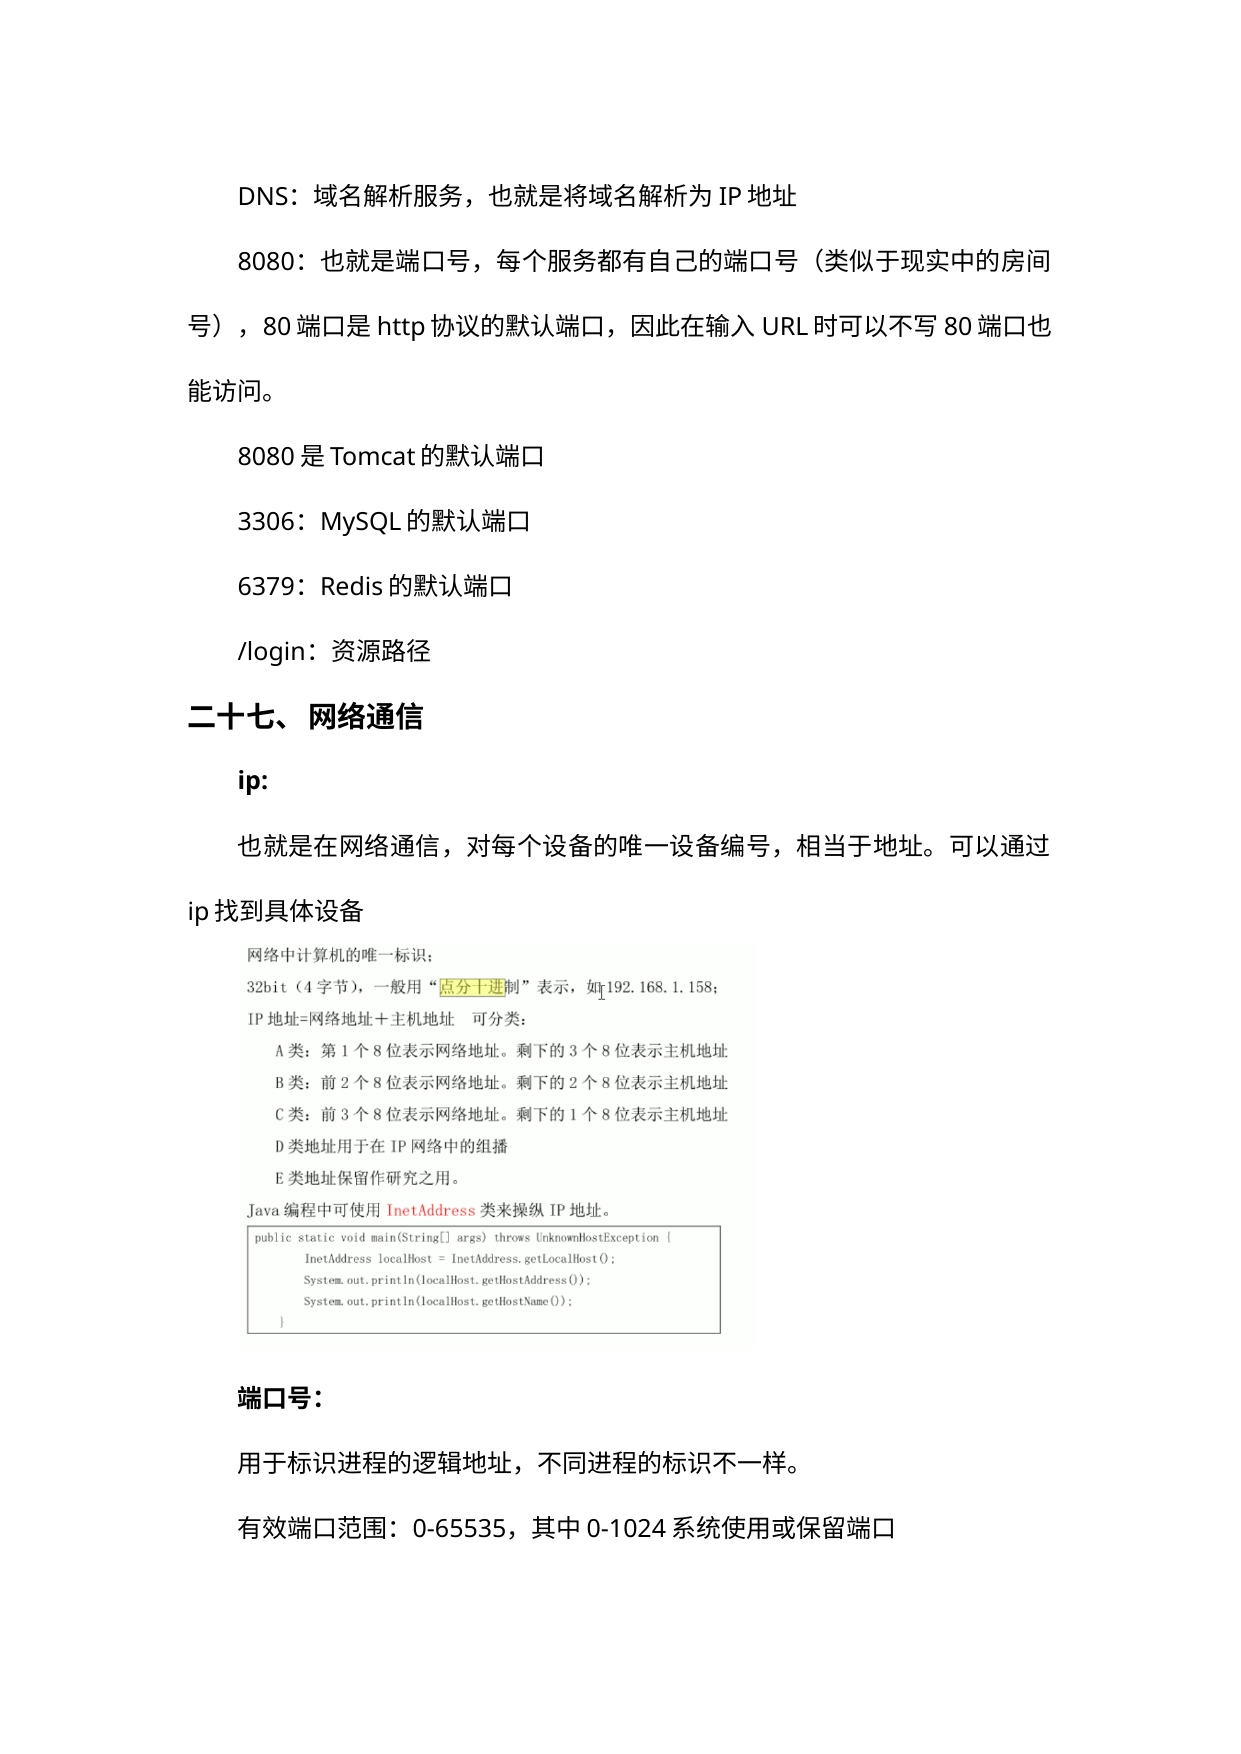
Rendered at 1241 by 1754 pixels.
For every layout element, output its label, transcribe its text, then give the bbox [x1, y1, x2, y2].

text ip: [187, 747, 1053, 812]
text /login：资源路径 [187, 617, 1053, 682]
text DNS：域名解析服务，也就是将域名解析为IP地址 [187, 162, 1053, 227]
list 网络通信 [187, 682, 1053, 747]
text 有效端口范围：0-65535，其中0-1024系统使用或保留端口 [187, 1494, 1053, 1559]
text 6379：Redis的默认端口 [187, 552, 1053, 617]
text 8080：也就是端口号，每个服务都有自己的端口号（类似于现实中的房间号），80端口是http协议的默认端口，因此在输入URL时可以不写80端口也能访问。 [187, 227, 1053, 422]
text 端口号： [187, 1364, 1053, 1429]
picture [237, 942, 759, 1348]
text 也就是在网络通信，对每个设备的唯一设备编号，相当于地址。可以通过ip找到具体设备 [187, 812, 1053, 942]
text 3306：MySQL的默认端口 [187, 487, 1053, 552]
text 用于标识进程的逻辑地址，不同进程的标识不一样。 [187, 1429, 1053, 1494]
text 8080是Tomcat的默认端口 [187, 422, 1053, 487]
